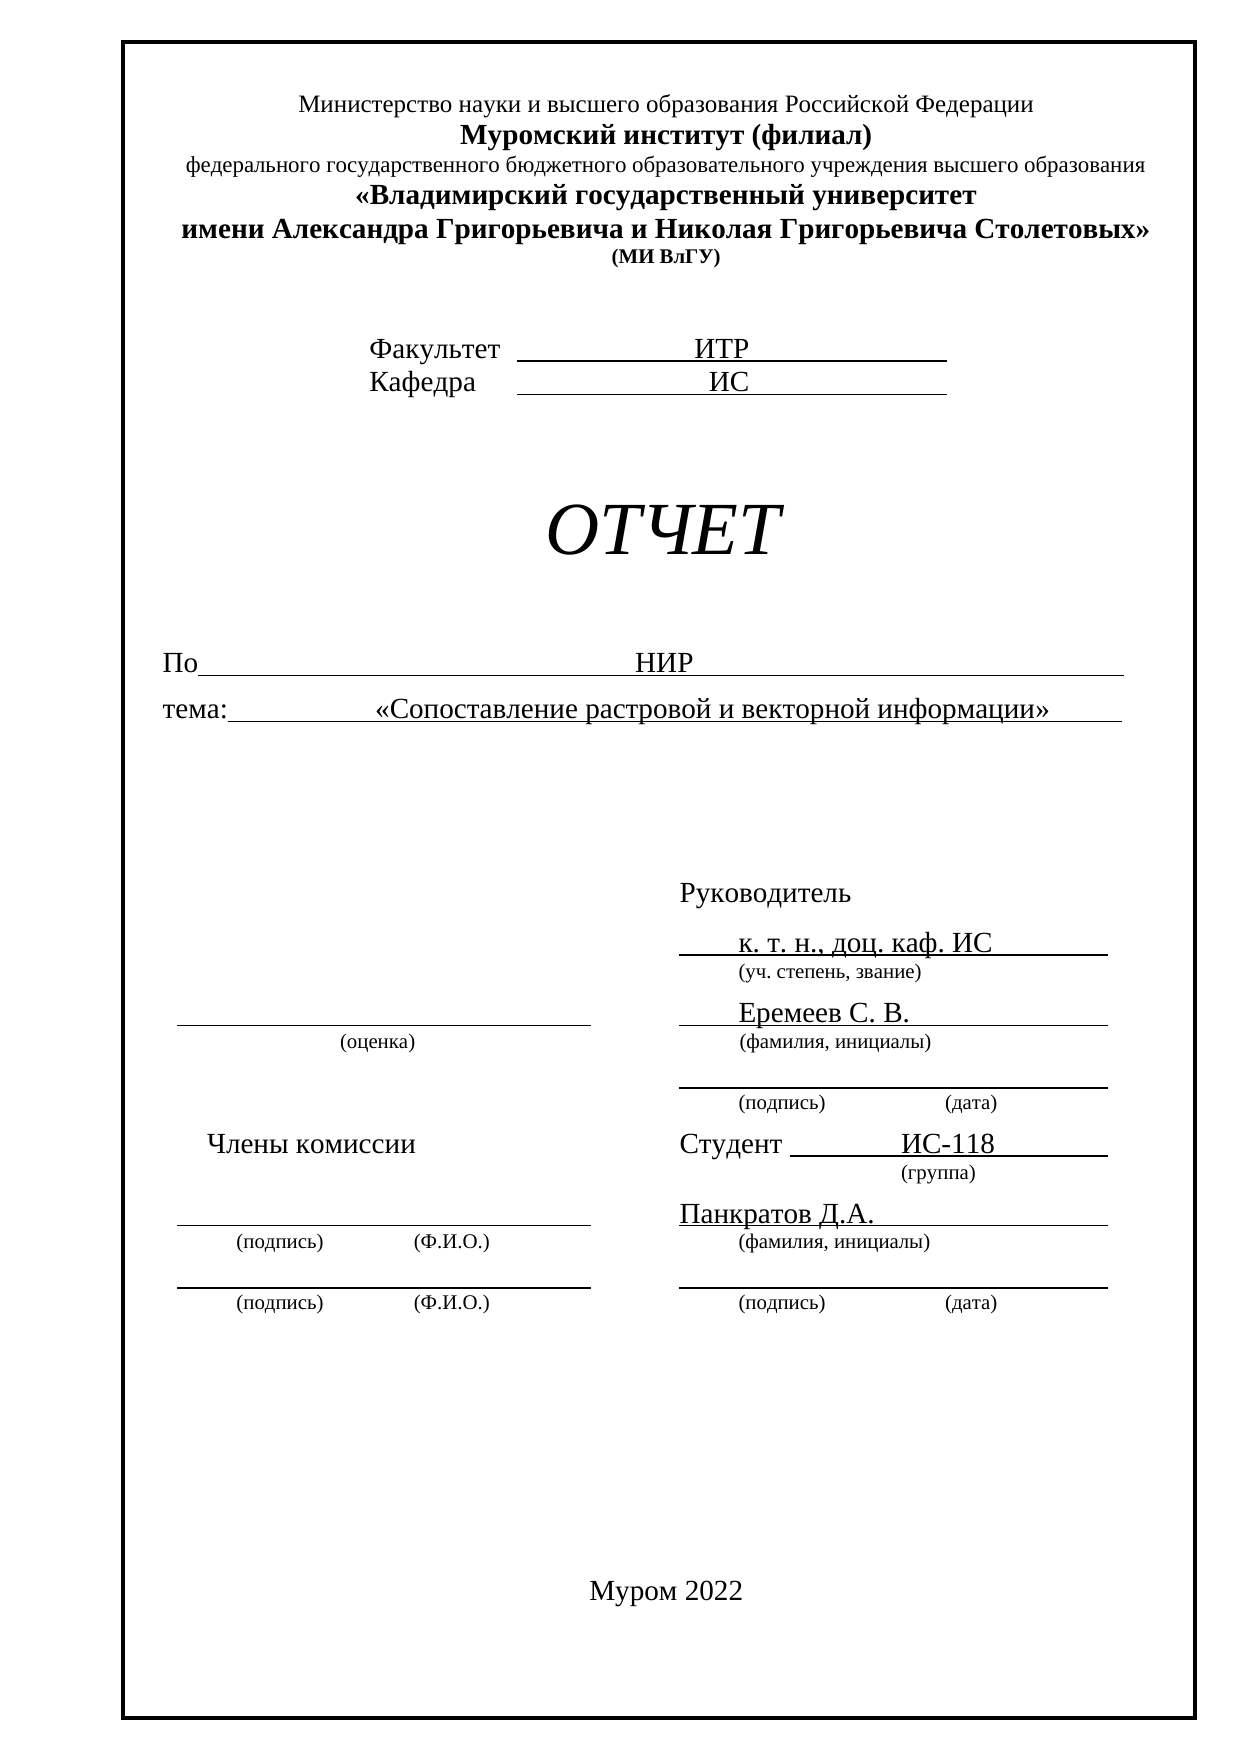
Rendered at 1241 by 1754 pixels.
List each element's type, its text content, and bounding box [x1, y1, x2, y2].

text (МИ ВлГУ) [118, 244, 1214, 268]
text (подпись) (Ф.И.О.) (подпись) (дата) [177, 1290, 1214, 1314]
text тема: «Сопоставление растровой и векторной информации» [162, 692, 1122, 725]
text к. т. н., доц. каф. ИС [177, 925, 1214, 959]
text Еремеев С. В. [177, 996, 1214, 1029]
text (подпись) (дата) [177, 1090, 1214, 1114]
text Муромский институт (филиал) [118, 117, 1214, 151]
text Факультет ИТР [118, 331, 1214, 364]
text Муром 2022 [118, 1573, 1214, 1606]
text (оценка) (фамилия, инициалы) [177, 1029, 1214, 1053]
text Панкратов Д.А. [177, 1196, 1214, 1229]
text «Владимирский государственный университет [118, 177, 1214, 211]
text ОТЧЕТ [118, 484, 1214, 571]
text (группа) [901, 1160, 1214, 1184]
text федерального государственного бюджетного образовательного учреждения высшего образования [118, 151, 1214, 177]
text имени Александра Григорьевича и Николая Григорьевича Столетовых» [118, 211, 1214, 244]
text Кафедра ИС [118, 364, 1214, 398]
text Министерство науки и высшего образования Российской Федерации [118, 89, 1214, 117]
text (подпись) (Ф.И.О.) (фамилия, инициалы) [177, 1229, 1214, 1253]
text (уч. степень, звание) [177, 959, 1214, 983]
text По НИР [162, 646, 1214, 679]
text Руководитель [679, 875, 1214, 909]
text Члены комиссии Студент ИС-118 [207, 1126, 1214, 1160]
